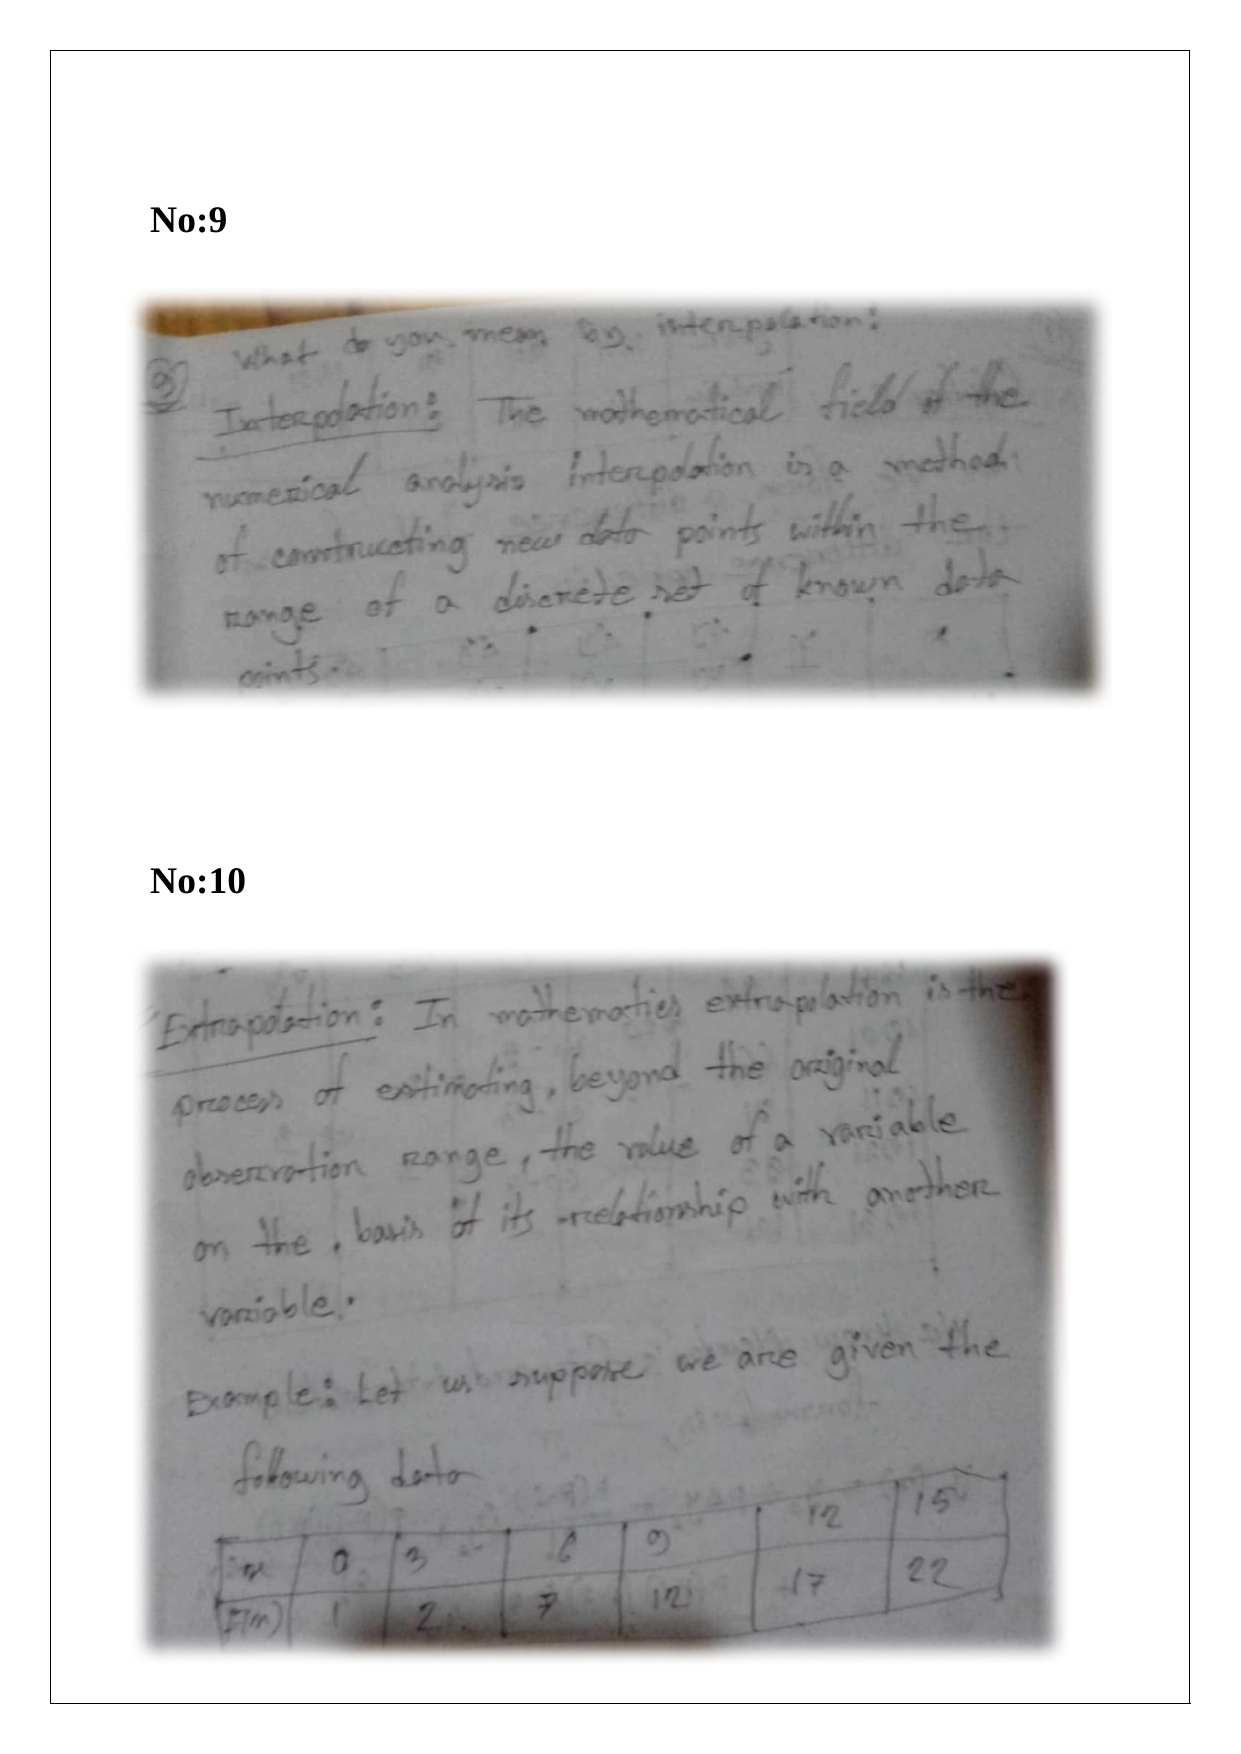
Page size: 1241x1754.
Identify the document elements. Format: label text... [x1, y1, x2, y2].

text No:10 [150, 859, 1089, 902]
text No:9 [150, 197, 1089, 240]
picture [158, 974, 1043, 1638]
picture [157, 317, 1083, 680]
